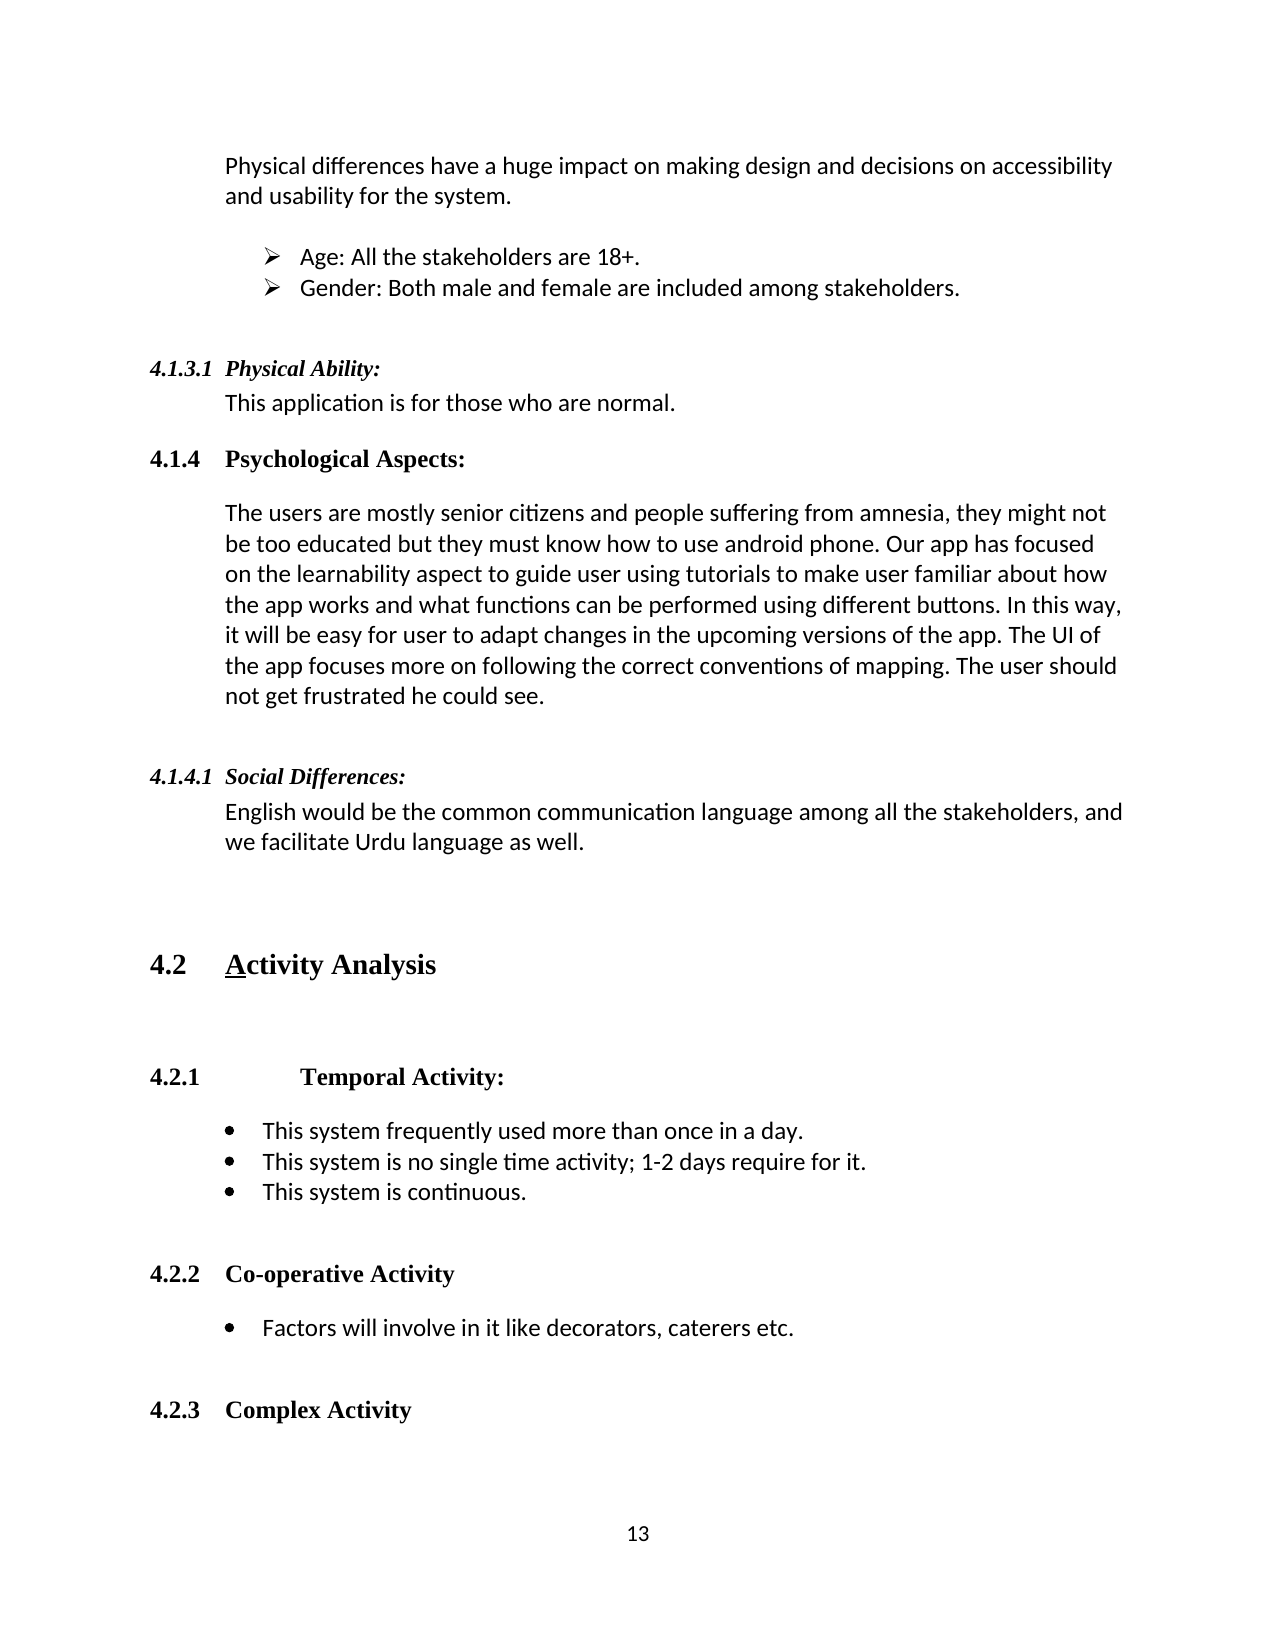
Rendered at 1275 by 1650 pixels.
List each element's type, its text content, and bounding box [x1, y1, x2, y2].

subtitle Temporal Activity: [150, 1065, 1125, 1090]
subtitle Complex Activity [150, 1398, 1125, 1423]
list Factors will involve in it like decorators, caterers etc. [225, 1312, 1125, 1343]
list This system frequently used more than once in a day. [225, 1115, 1125, 1146]
list English would be the common communication language among all the stakeholders, and we facilitate Urdu language as well. [225, 796, 1125, 857]
list Gender: Both male and female are included among stakeholders. [262, 272, 1125, 303]
text The users are mostly senior citizens and people suffering from amnesia, they might not be too educated but they must know how to use android phone. Our app has focused on the learnability aspect to guide user using tutorials to make user familiar about how the app works and what functions can be performed using different buttons. In this way, it will be easy for user to adapt changes in the upcoming versions of the app. The UI of the app focuses more on following the correct conventions of mapping. The user should not get frustrated he could see. [225, 497, 1125, 711]
subtitle Social Differences: [150, 766, 1125, 789]
text This application is for those who are normal. [150, 387, 1125, 418]
list Age: All the stakeholders are 18+. [262, 242, 1125, 272]
subtitle Physical Ability: [150, 358, 1125, 381]
text Physical differences have a huge impact on making design and decisions on accessibility and usability for the system. [225, 150, 1125, 211]
subtitle Co-operative Activity [150, 1262, 1125, 1287]
list This system is continuous. [225, 1176, 1125, 1207]
subtitle Activity Analysis [150, 947, 1125, 980]
subtitle Psychological Aspects: [150, 447, 1125, 472]
list This system is no single time activity; 1-2 days require for it. [225, 1146, 1125, 1176]
